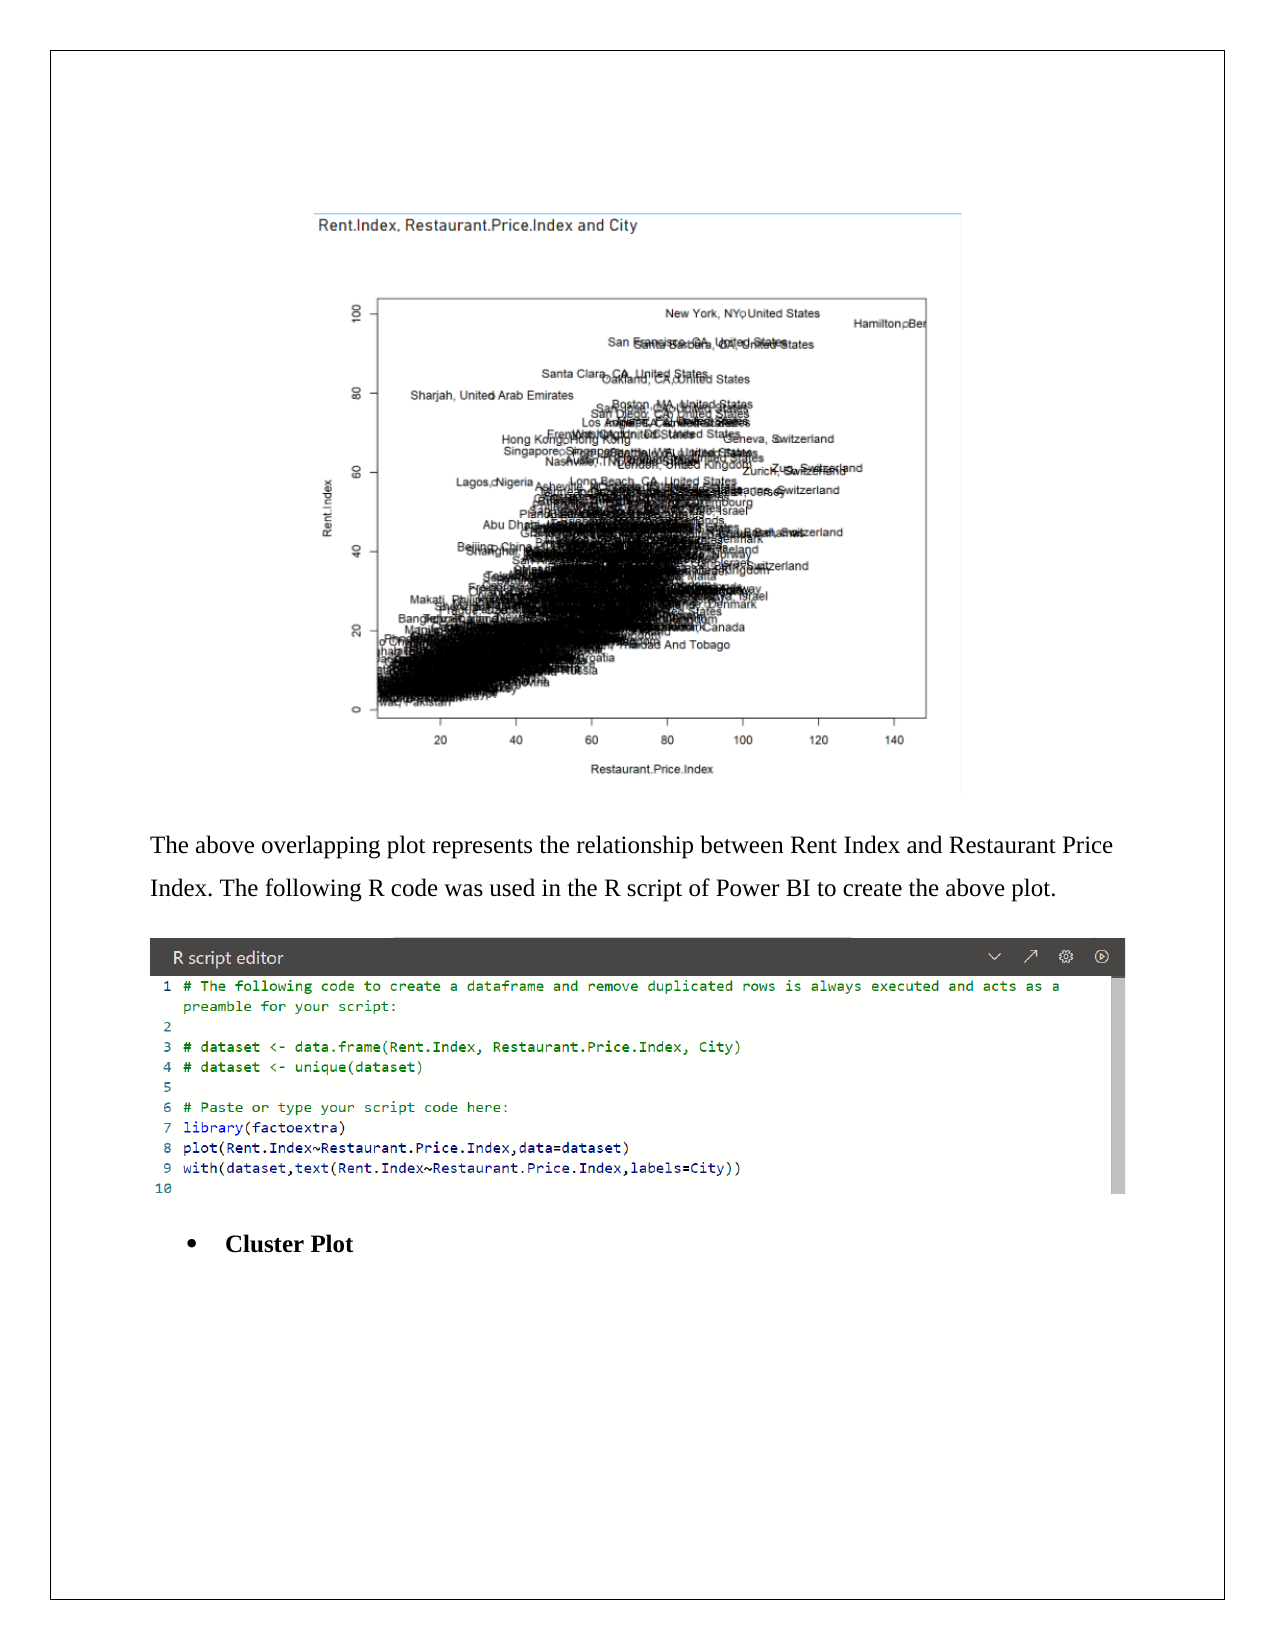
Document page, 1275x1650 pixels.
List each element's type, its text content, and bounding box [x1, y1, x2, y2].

text The above overlapping plot represents the relationship between Rent Index and Restaurant Price Index. The following R code was used in the R script of Power BI to create the above plot. [150, 830, 1125, 902]
picture [150, 937, 1125, 1195]
picture [313, 213, 962, 796]
list Cluster Plot [187, 1229, 1125, 1258]
